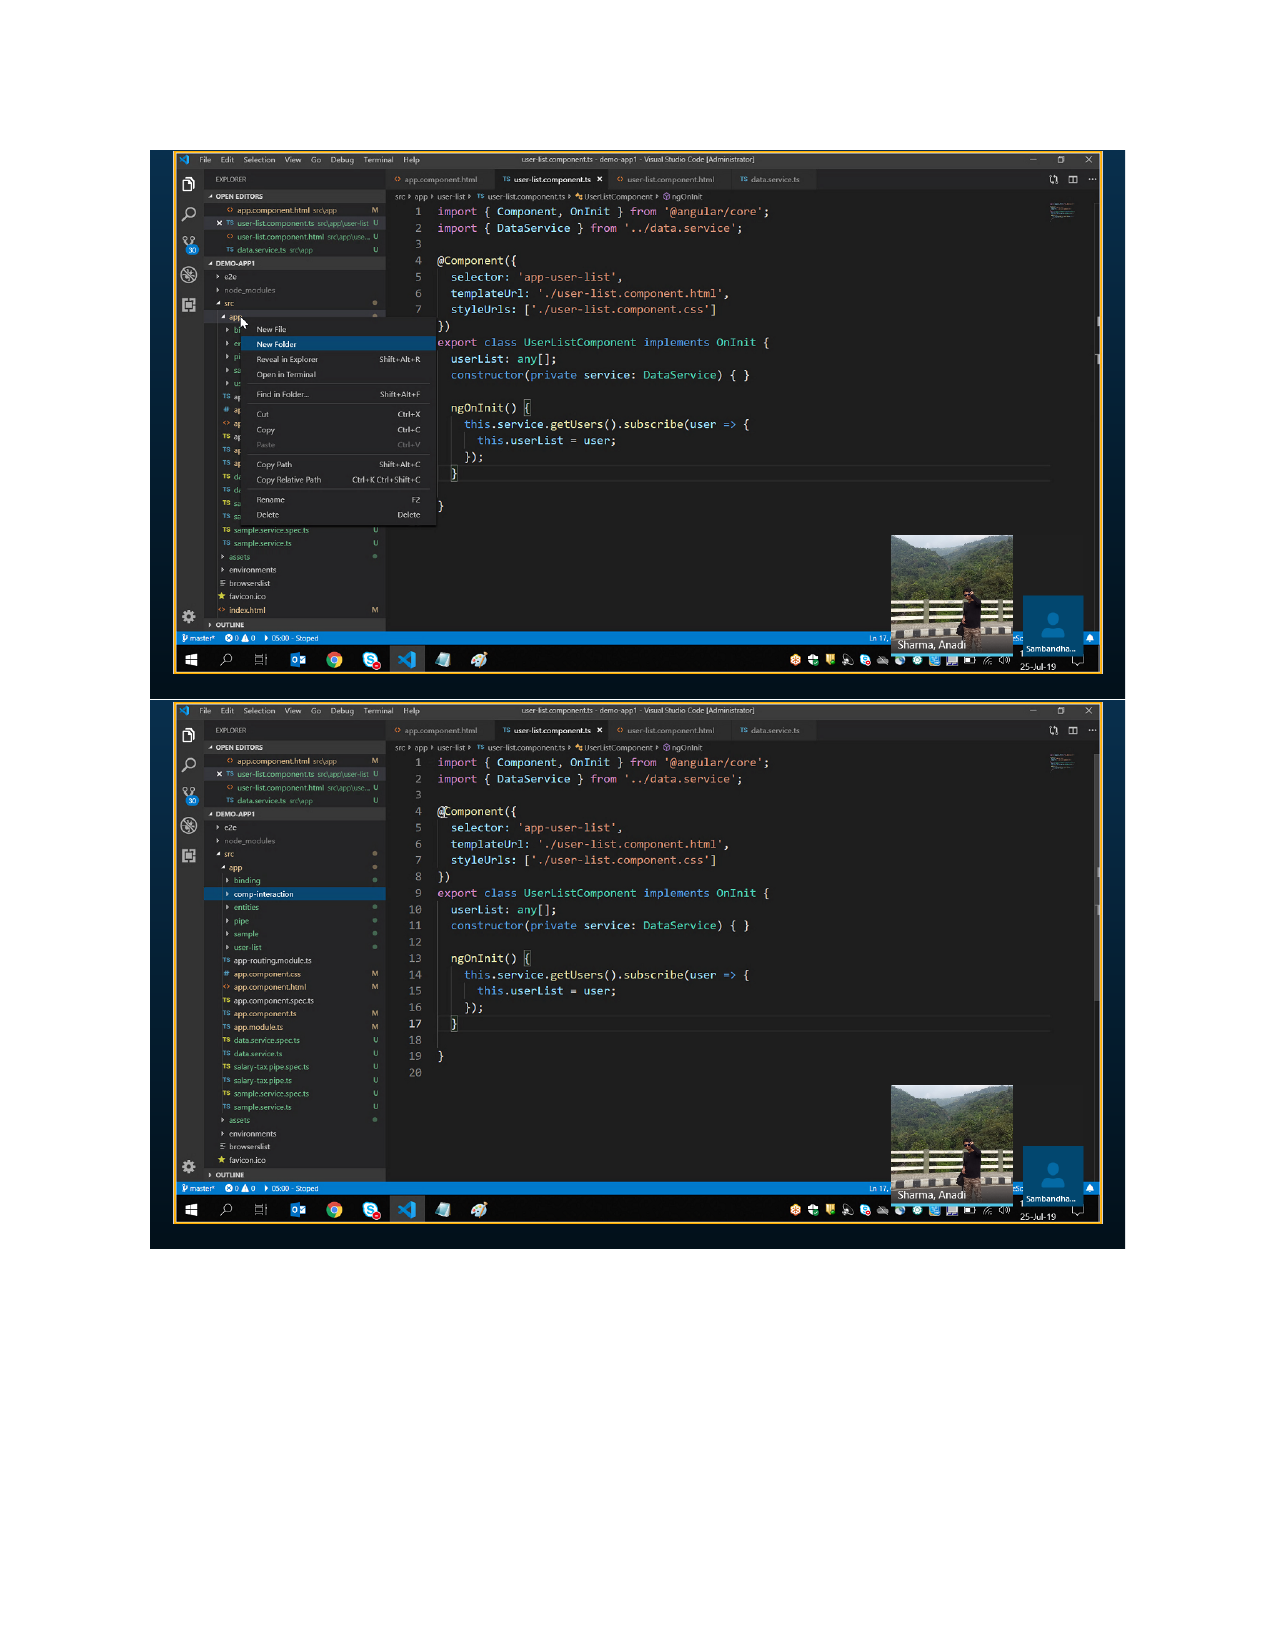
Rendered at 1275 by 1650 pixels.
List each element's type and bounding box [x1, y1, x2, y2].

picture [150, 700, 1125, 1249]
picture [150, 150, 1125, 699]
